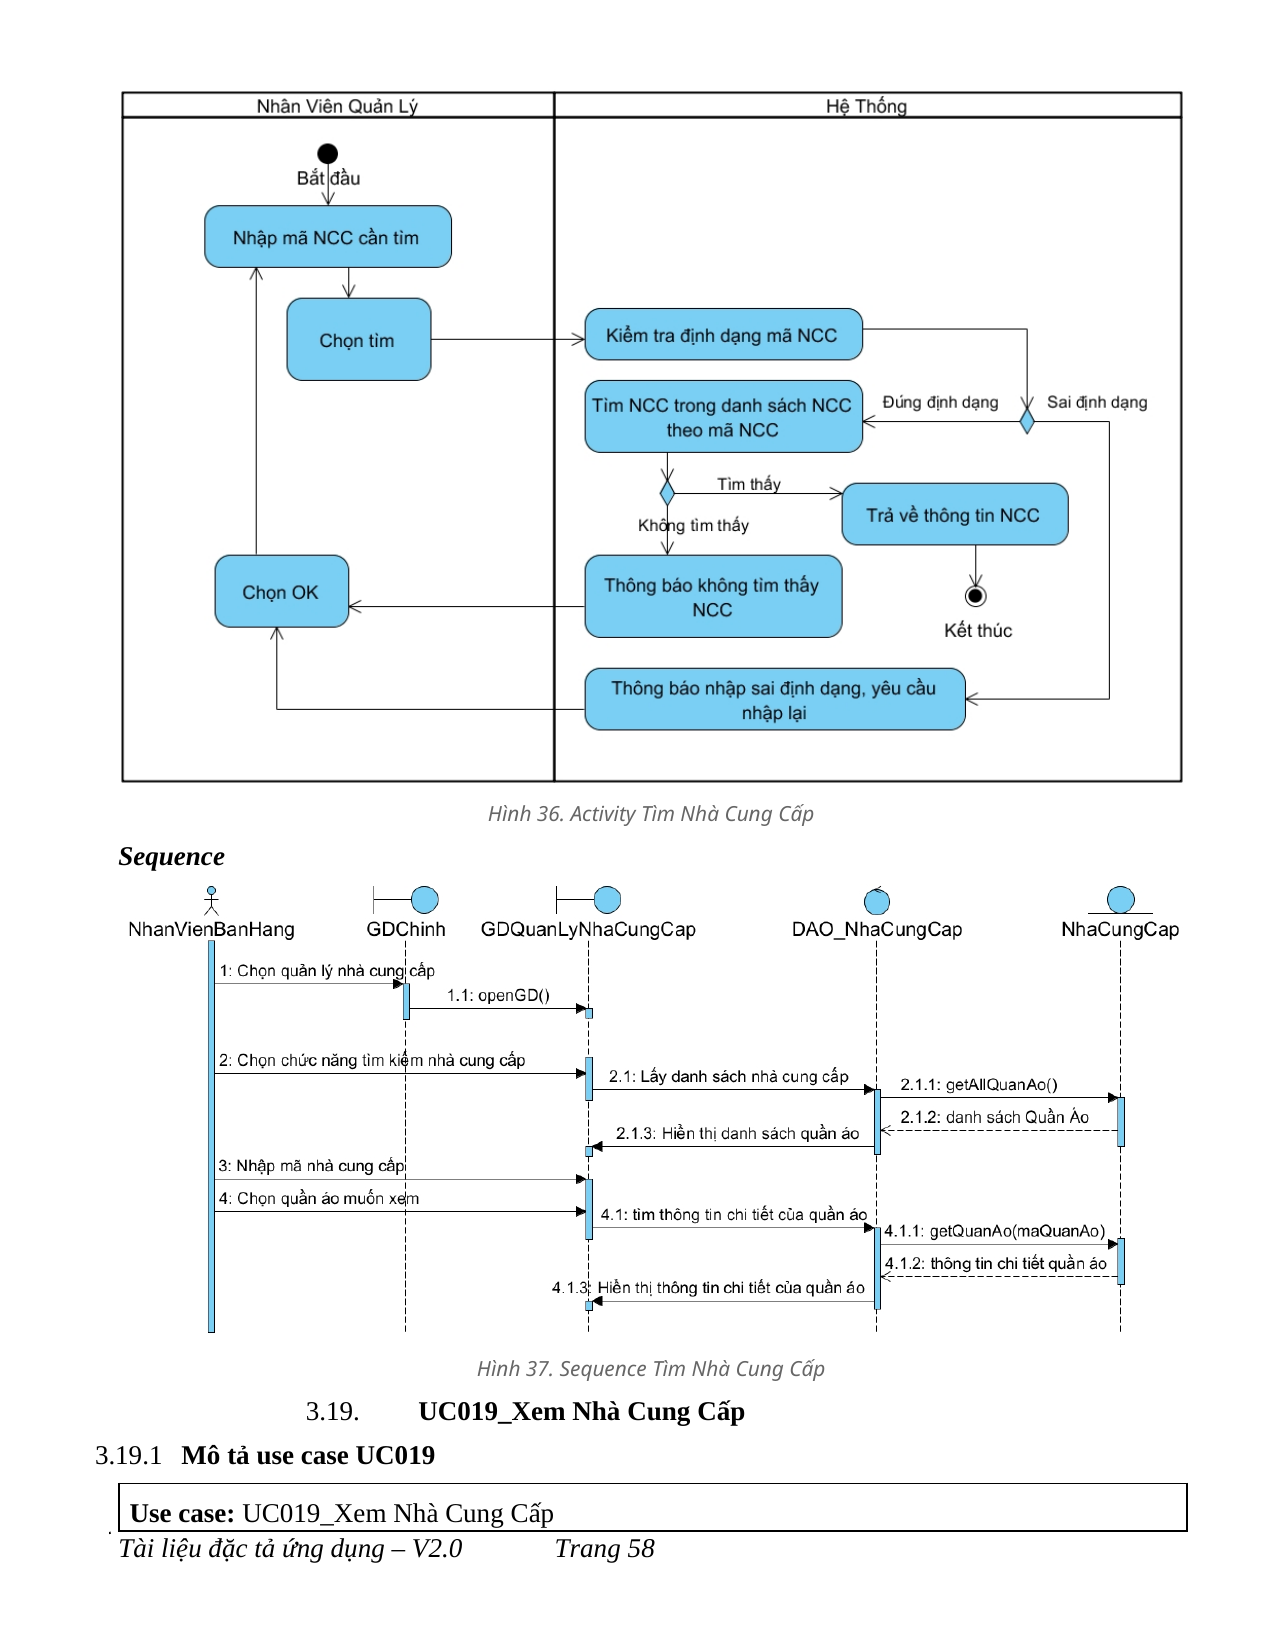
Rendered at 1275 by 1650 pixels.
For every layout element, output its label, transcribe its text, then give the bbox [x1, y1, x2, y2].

subtitle Hình 36. Activity Tìm Nhà Cung Cấp [118, 799, 1186, 828]
text Mô tả use case UC019 [162, 1439, 1186, 1470]
picture [118, 88, 1187, 787]
picture [118, 884, 1187, 1336]
text Sequence [118, 841, 1186, 872]
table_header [120, 1484, 1186, 1530]
text UC019_Xem Nhà Cung Cấp [306, 1395, 1186, 1426]
subtitle Hình 37. Sequence Tìm Nhà Cung Cấp [118, 1354, 1186, 1383]
